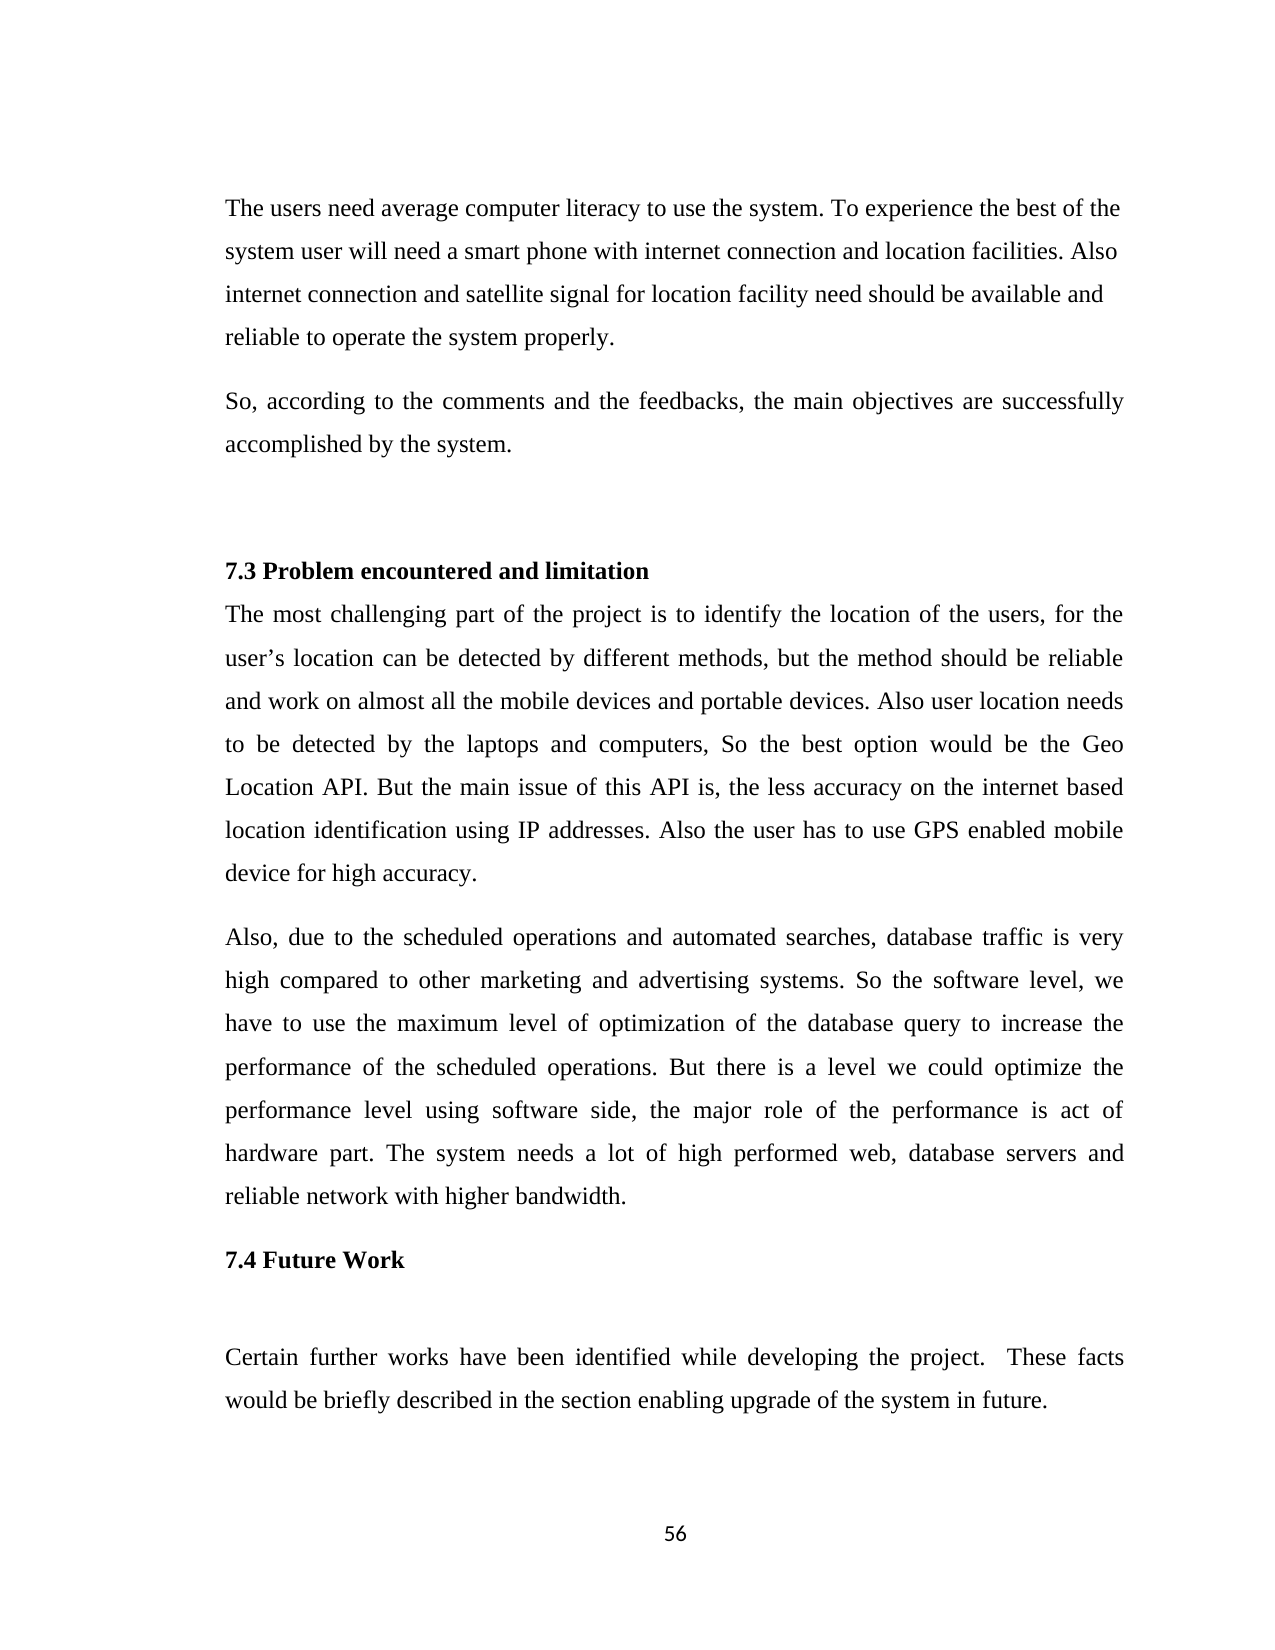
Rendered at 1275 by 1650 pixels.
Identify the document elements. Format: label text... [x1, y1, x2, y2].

subtitle 7.3 Problem encountered and limitation [225, 556, 1125, 585]
text Also, due to the scheduled operations and automated searches, database traffic is very high compared to other marketing and advertising systems. So the software level, we have to use the maximum level of optimization of the database query to increase the performance of the scheduled operations. But there is a level we could optimize the performance level using software side, the major role of the performance is act of hardware part. The system needs a lot of high performed web, database servers and reliable network with higher bandwidth. [225, 922, 1125, 1210]
text Certain further works have been identified while developing the project. These facts would be briefly described in the section enabling upgrade of the system in future. [225, 1342, 1125, 1414]
text The most challenging part of the project is to identify the location of the users, for the user’s location can be detected by different methods, but the method should be reliable and work on almost all the mobile devices and portable devices. Also user location needs to be detected by the laptops and computers, So the best option would be the Geo Location API. But the main issue of this API is, the less accuracy on the internet based location identification using IP addresses. Also the user has to use GPS enabled mobile device for high accuracy. [225, 599, 1125, 887]
text So, according to the comments and the feedbacks, the main objectives are successfully accomplished by the system. [225, 386, 1125, 458]
text The users need average computer literacy to use the system. To experience the best of the system user will need a smart phone with internet connection and location facilities. Also internet connection and satellite signal for location facility need should be available and reliable to operate the system properly. [225, 193, 1125, 351]
subtitle 7.4 Future Work [225, 1245, 1125, 1274]
